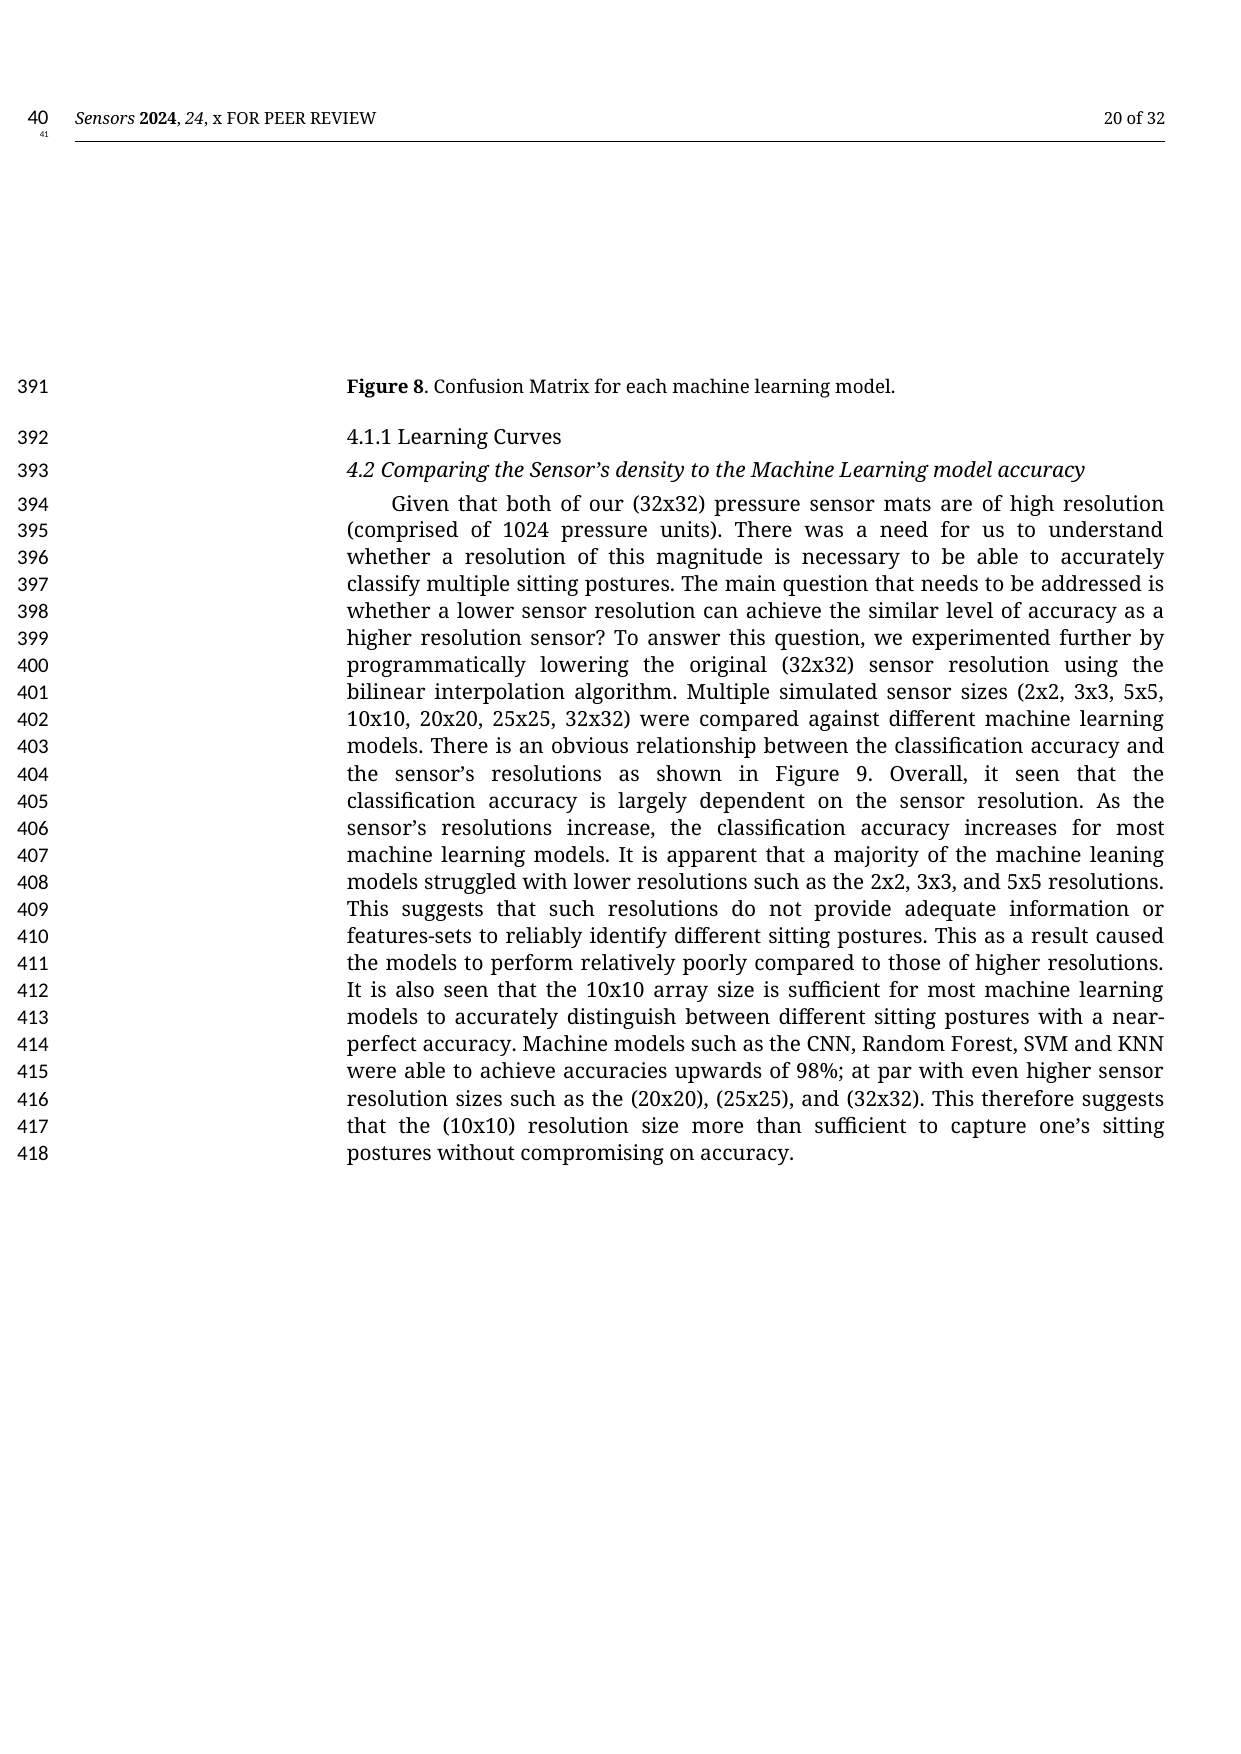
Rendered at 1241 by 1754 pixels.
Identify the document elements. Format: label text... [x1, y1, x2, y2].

subtitle 4.2 Comparing the Sensor’s density to the Machine Learning model accuracy [347, 456, 1165, 483]
subtitle 4.1.1 Learning Curves [347, 423, 1165, 450]
text Figure 8. Confusion Matrix for each machine learning model. [347, 374, 1165, 398]
text Given that both of our (32x32) pressure sensor mats are of high resolution (comprised of 1024 pressure units). There was a need for us to understand whether a resolution of this magnitude is necessary to be able to accurately classify multiple sitting postures. The main question that needs to be addressed is whether a lower sensor resolution can achieve the similar level of accuracy as a higher resolution sensor? To answer this question, we experimented further by programmatically lowering the original (32x32) sensor resolution using the bilinear interpolation algorithm. Multiple simulated sensor sizes (2x2, 3x3, 5x5, 10x10, 20x20, 25x25, 32x32) were compared against different machine learning models. There is an obvious relationship between the classification accuracy and the sensor’s resolutions as shown in Figure 9. Overall, it seen that the classification accuracy is largely dependent on the sensor resolution. As the sensor’s resolutions increase, the classification accuracy increases for most machine learning models. It is apparent that a majority of the machine leaning models struggled with lower resolutions such as the 2x2, 3x3, and 5x5 resolutions. This suggests that such resolutions do not provide adequate information or features-sets to reliably identify different sitting postures. This as a result caused the models to perform relatively poorly compared to those of higher resolutions. It is also seen that the 10x10 array size is sufficient for most machine learning models to accurately distinguish between different sitting postures with a near-perfect accuracy. Machine models such as the CNN, Random Forest, SVM and KNN were able to achieve accuracies upwards of 98%; at par with even higher sensor resolution sizes such as the (20x20), (25x25), and (32x32). This therefore suggests that the (10x10) resolution size more than sufficient to capture one’s sitting postures without compromising on accuracy. [347, 489, 1165, 1166]
